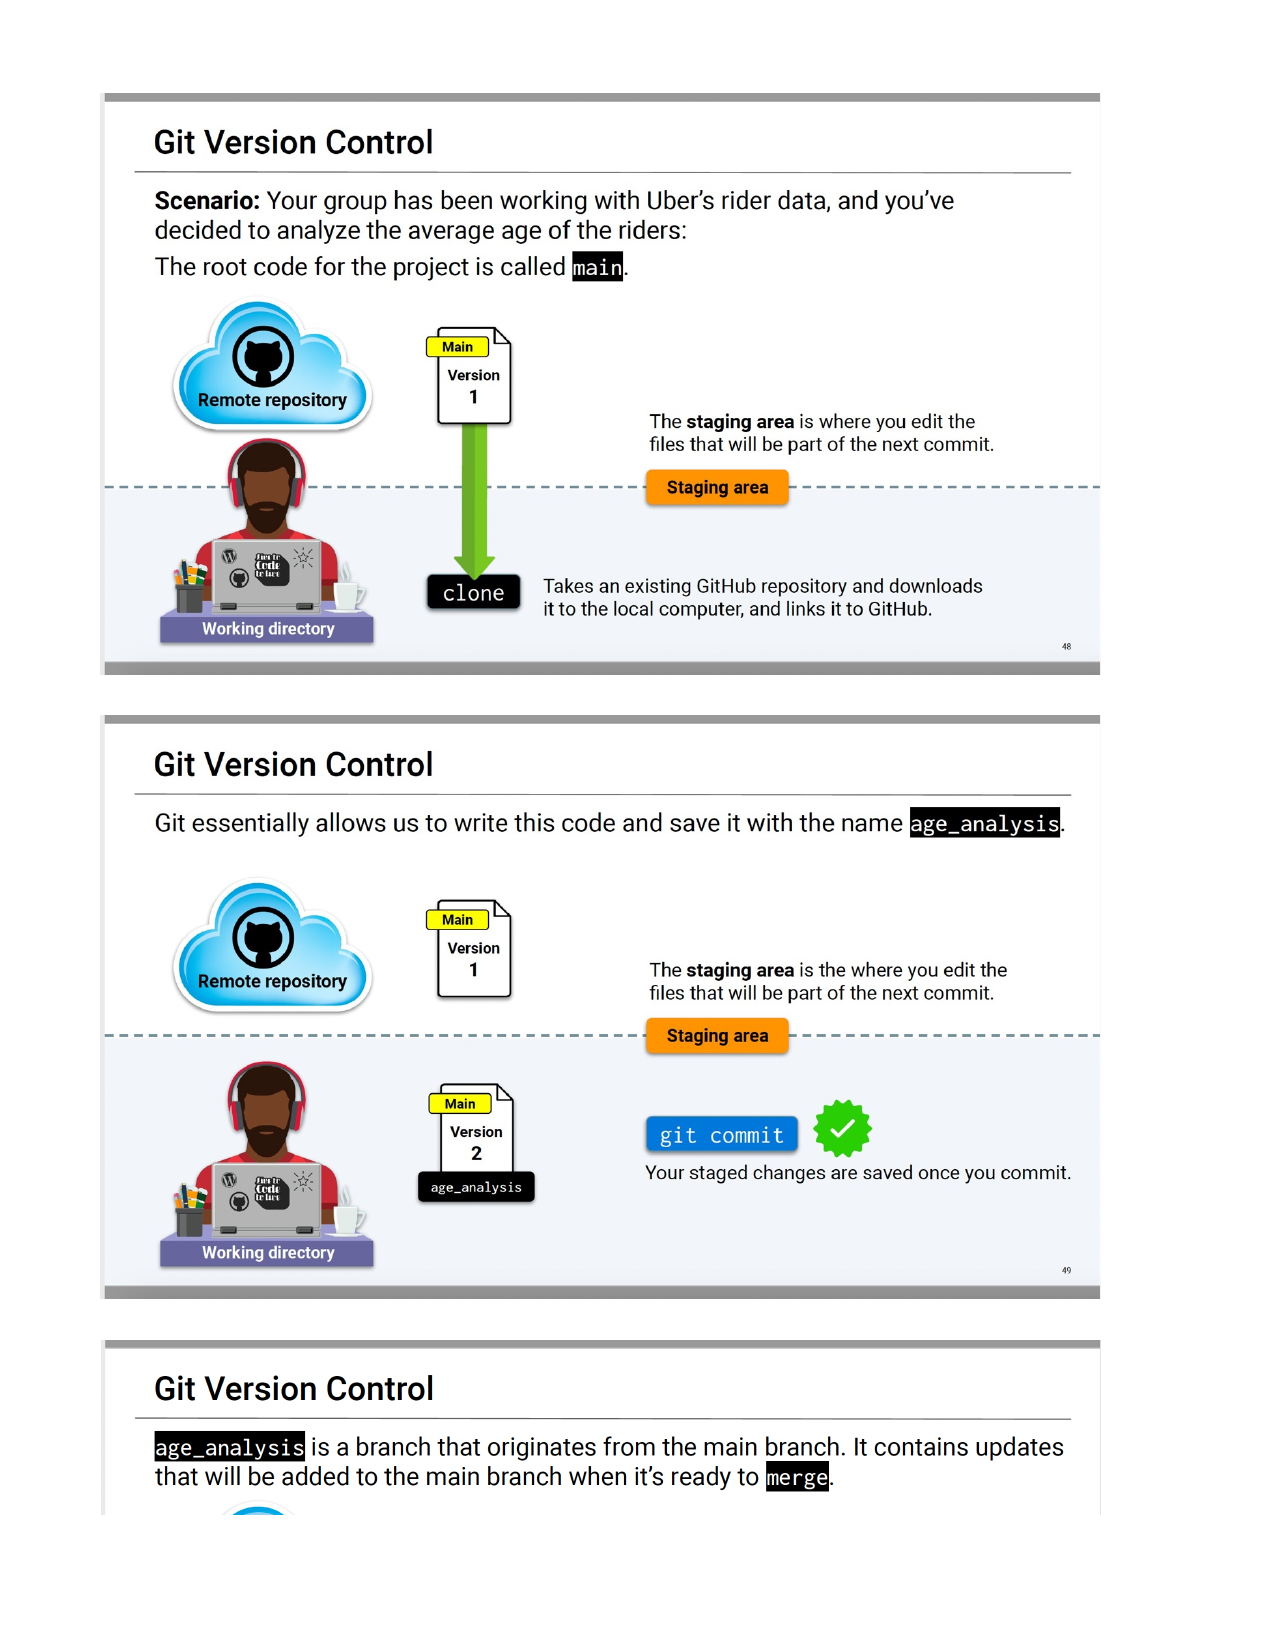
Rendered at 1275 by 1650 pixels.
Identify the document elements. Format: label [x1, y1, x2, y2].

picture [100, 93, 1100, 675]
picture [100, 1339, 1101, 1515]
picture [100, 715, 1100, 1299]
